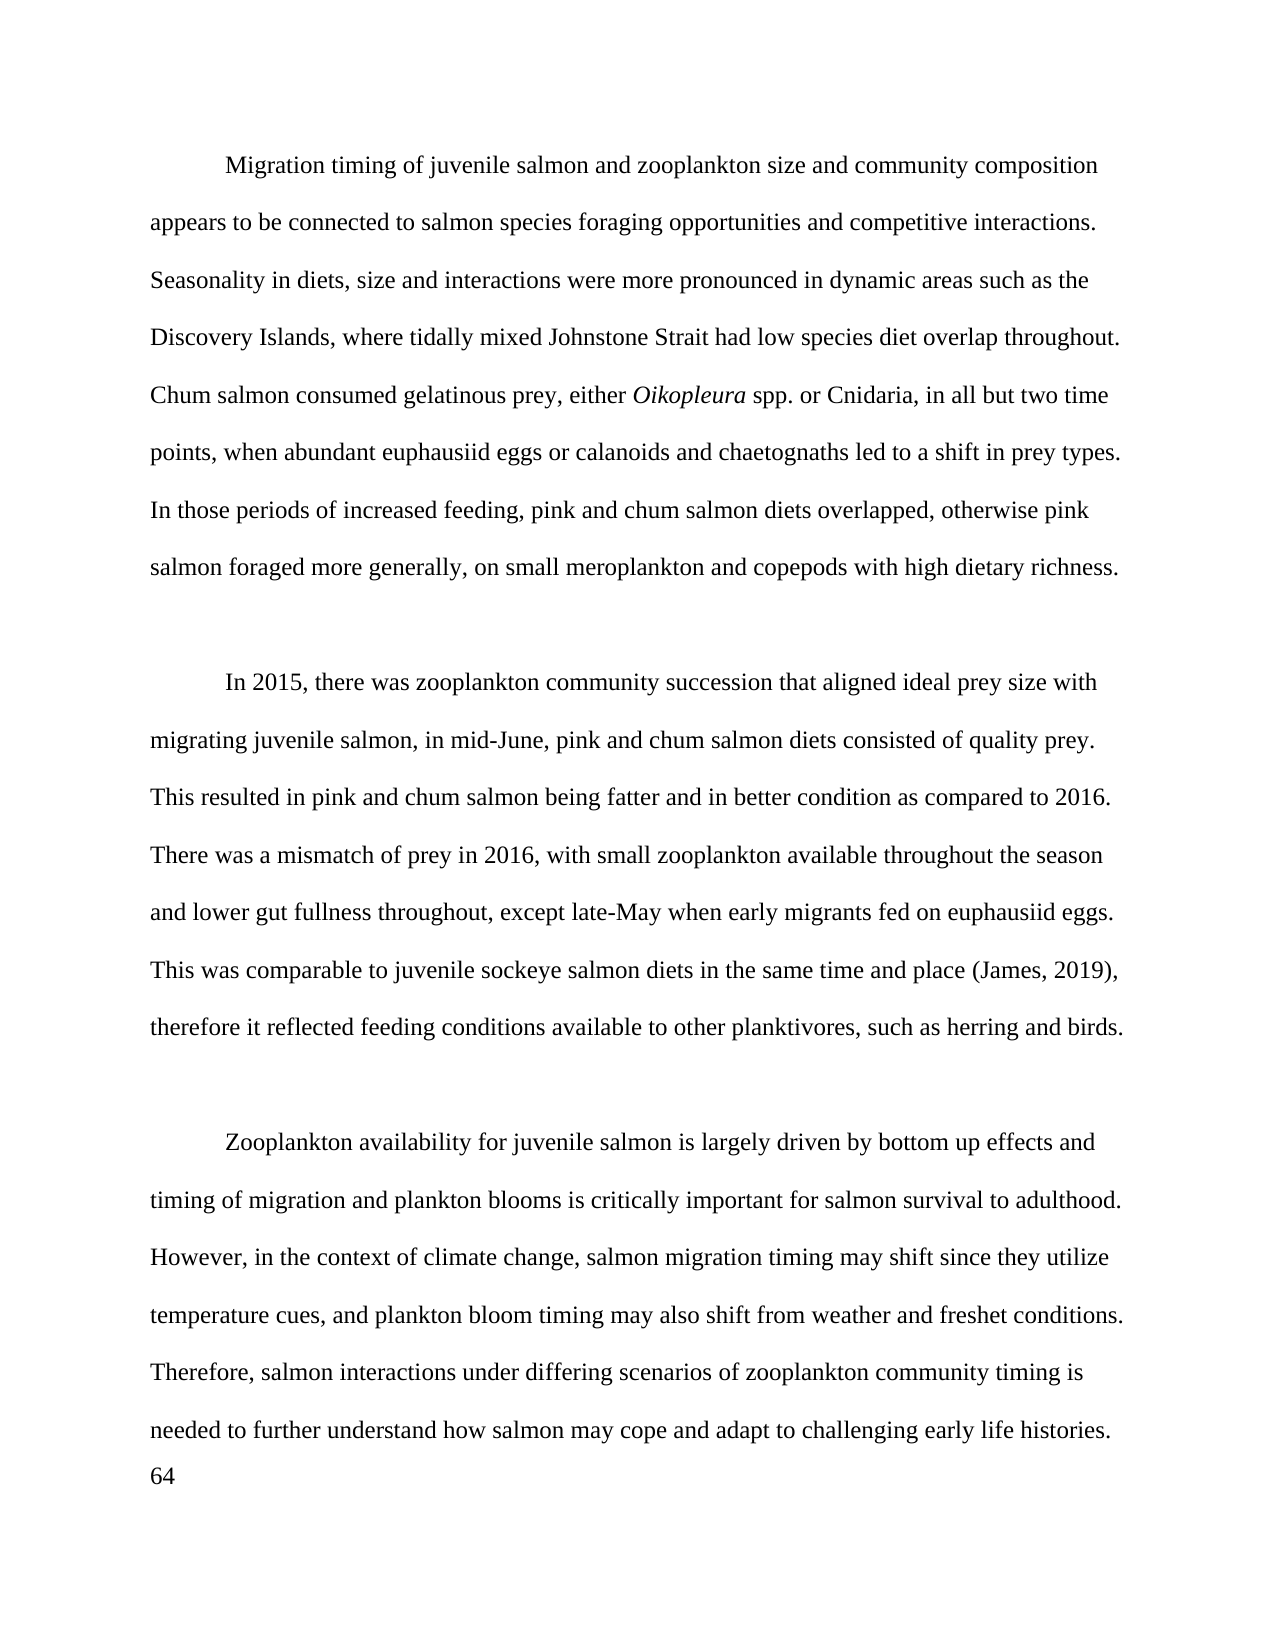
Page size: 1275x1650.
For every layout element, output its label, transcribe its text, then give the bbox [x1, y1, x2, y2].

text In 2015, there was zooplankton community succession that aligned ideal prey size with migrating juvenile salmon, in mid-June, pink and chum salmon diets consisted of quality prey. This resulted in pink and chum salmon being fatter and in better condition as compared to 2016. There was a mismatch of prey in 2016, with small zooplankton available throughout the season and lower gut fullness throughout, except late-May when early migrants fed on euphausiid eggs. This was comparable to juvenile sockeye salmon diets in the same time and place (James, 2019), therefore it reflected feeding conditions available to other planktivores, such as herring and birds. [150, 667, 1125, 1041]
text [150, 1127, 1125, 1444]
text Migration timing of juvenile salmon and zooplankton size and community composition appears to be connected to salmon species foraging opportunities and competitive interactions. Seasonality in diets, size and interactions were more pronounced in dynamic areas such as the Discovery Islands, where tidally mixed Johnstone Strait had low species diet overlap throughout. Chum salmon consumed gelatinous prey, either Oikopleura spp. or Cnidaria, in all but two time points, when abundant euphausiid eggs or calanoids and chaetognaths led to a shift in prey types. In those periods of increased feeding, pink and chum salmon diets overlapped, otherwise pink salmon foraged more generally, on small meroplankton and copepods with high dietary richness. [150, 150, 1125, 581]
